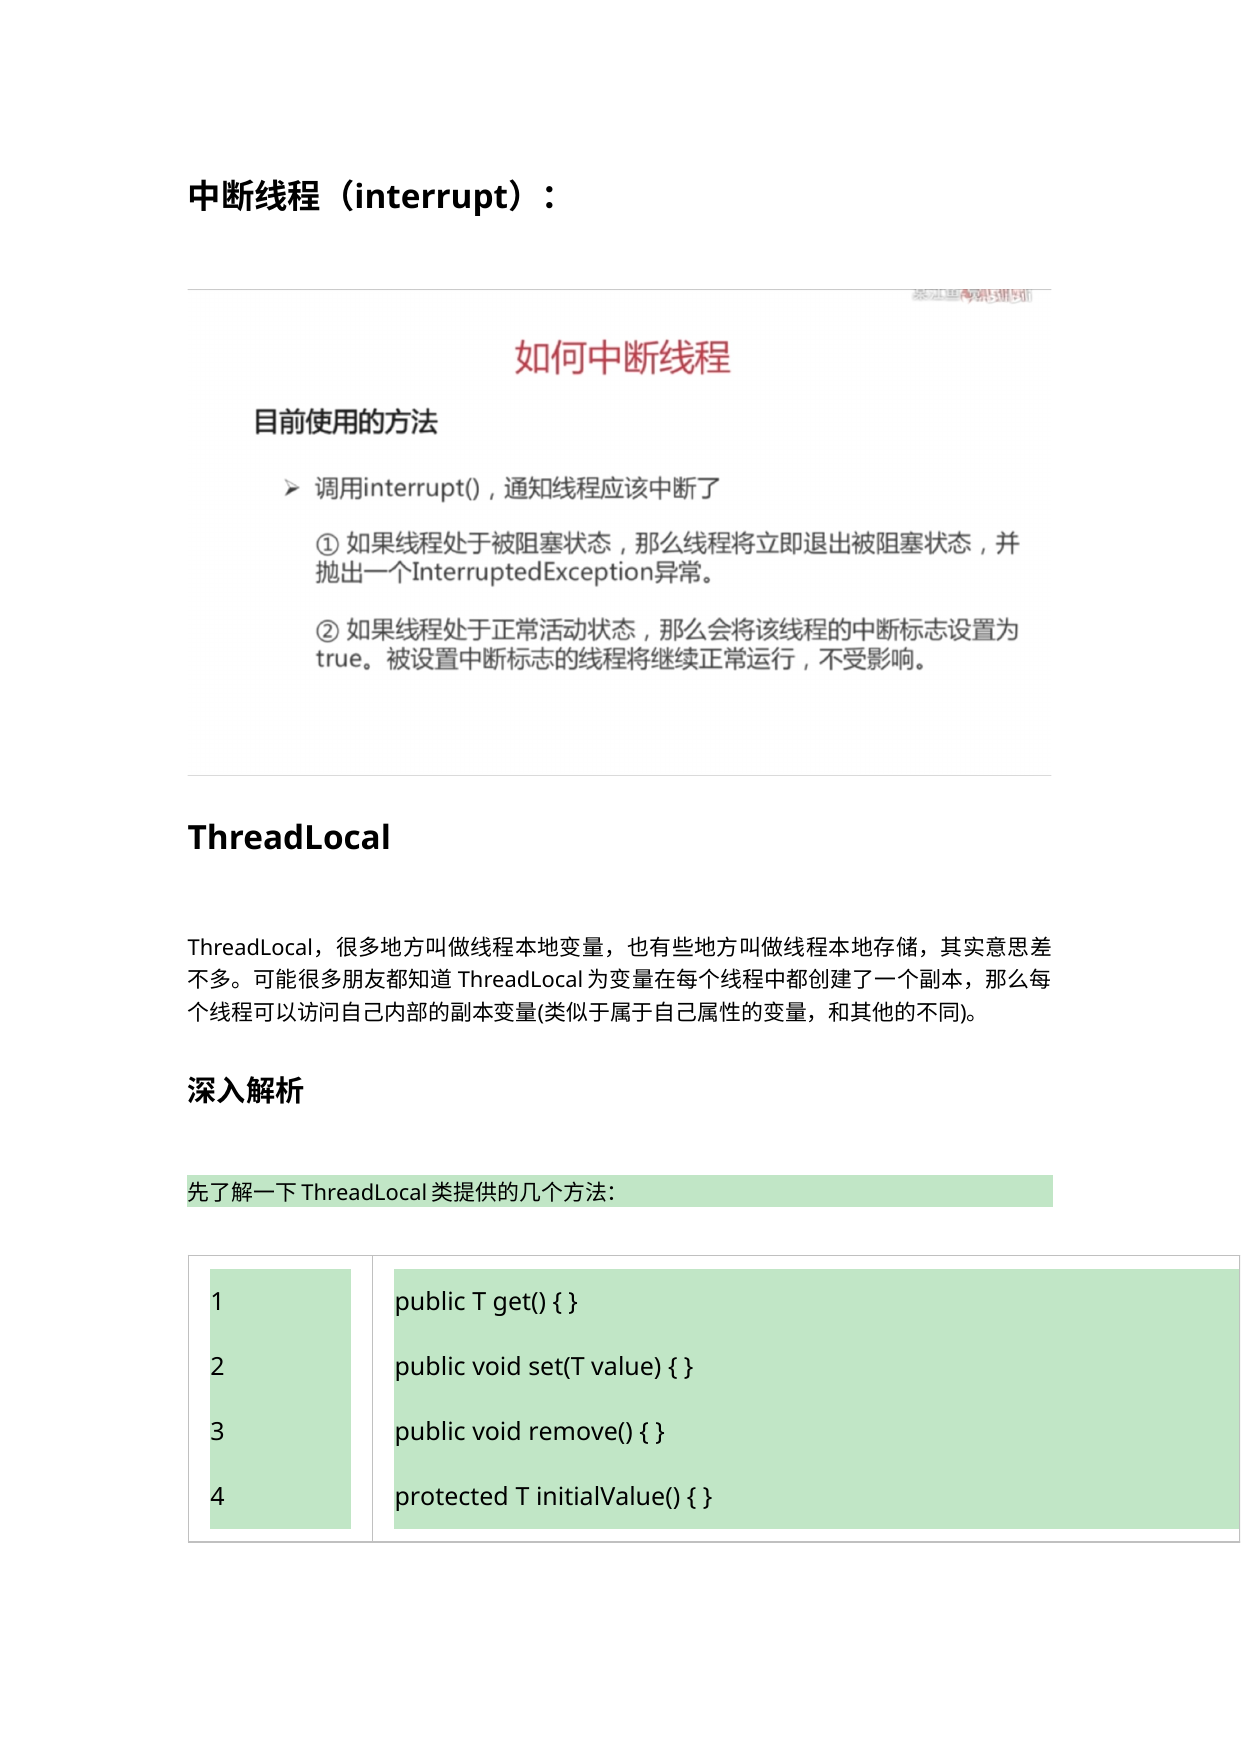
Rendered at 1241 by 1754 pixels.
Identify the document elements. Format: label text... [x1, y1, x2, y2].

subtitle ThreadLocal [187, 804, 1053, 869]
table_header public T get() { } public void set(T value) { } public void remove() { } protected T initialValue() { } [373, 1256, 1239, 1541]
table_header 1 2 3 4 [189, 1256, 372, 1541]
subtitle 中断线程（interrupt）： [187, 162, 1053, 227]
subtitle 深入解析 [187, 1056, 1053, 1121]
text ThreadLocal，很多地方叫做线程本地变量，也有些地方叫做线程本地存储，其实意思差不多。可能很多朋友都知道ThreadLocal为变量在每个线程中都创建了一个副本，那么每个线程可以访问自己内部的副本变量(类似于属于自己属性的变量，和其他的不同)。 [187, 929, 1053, 1027]
picture [187, 289, 1052, 776]
text 先了解一下ThreadLocal类提供的几个方法： [187, 1175, 1053, 1207]
